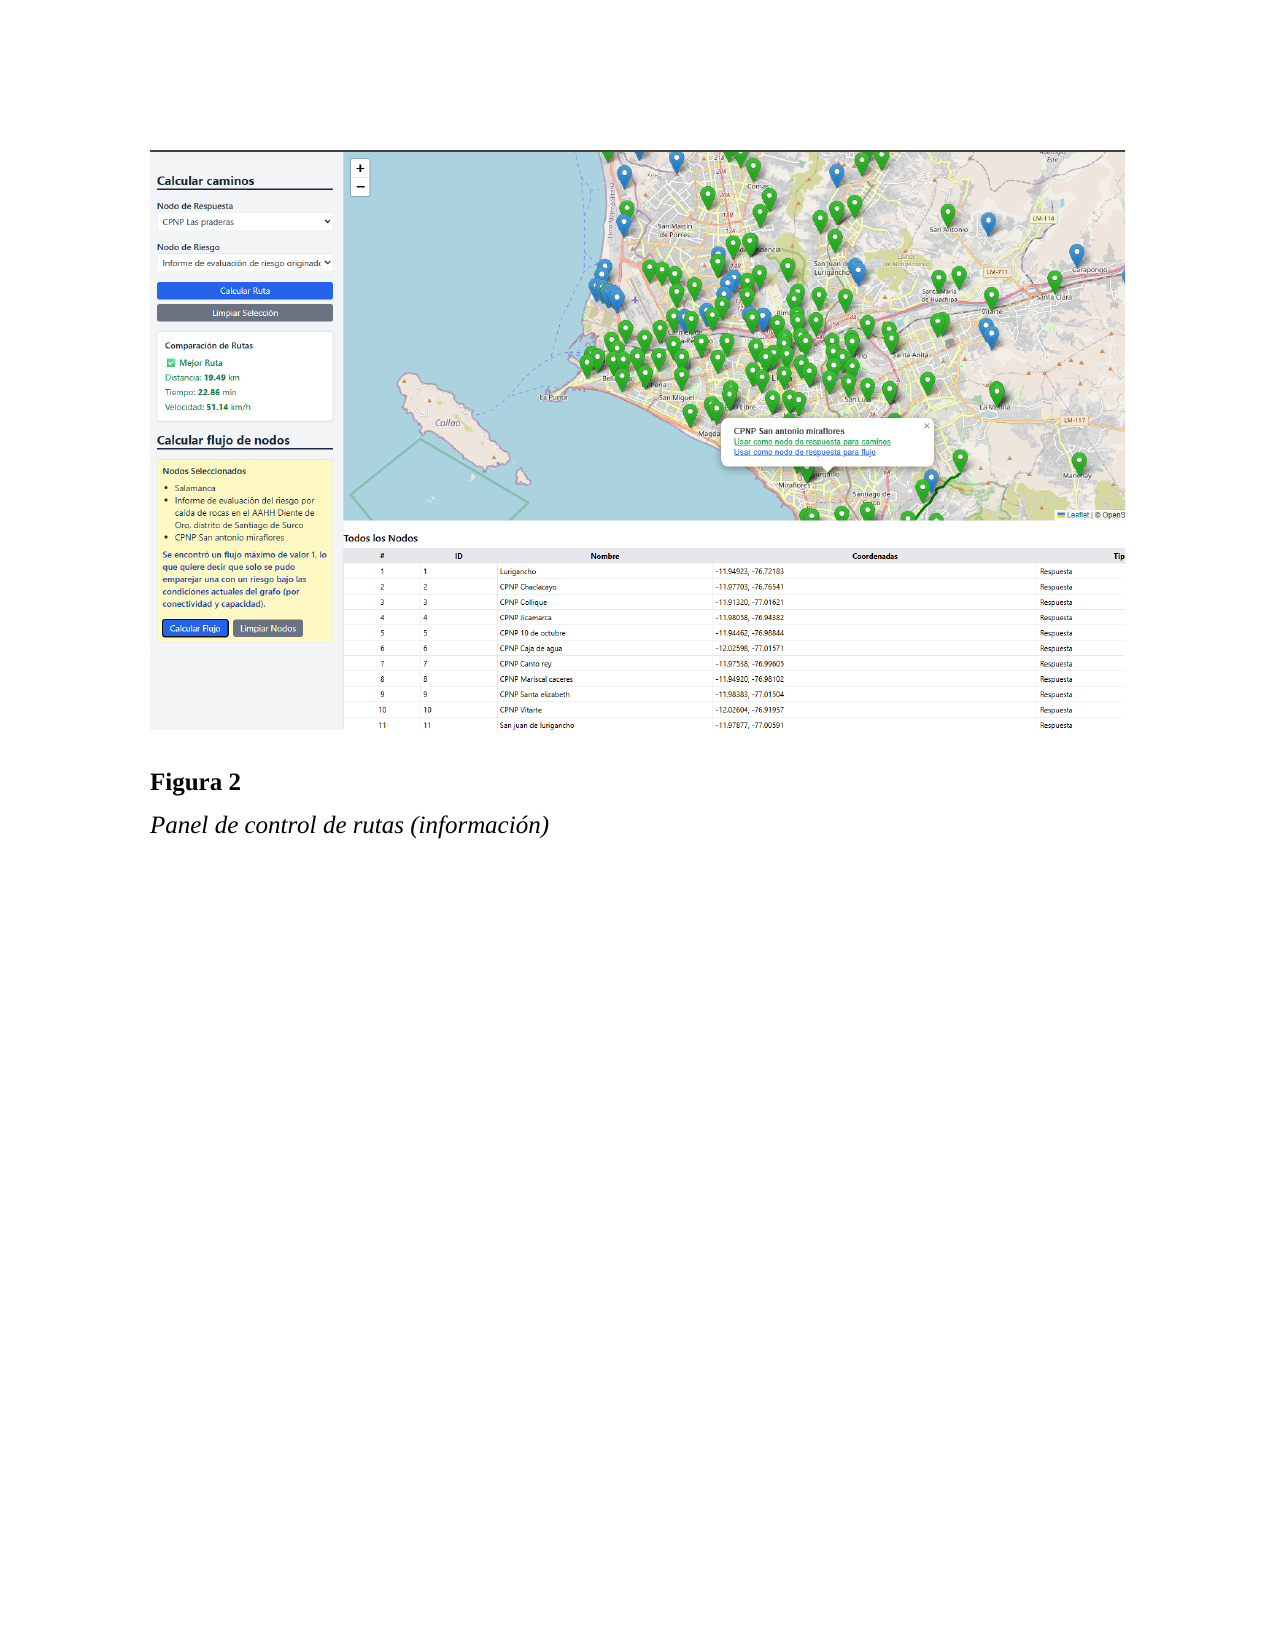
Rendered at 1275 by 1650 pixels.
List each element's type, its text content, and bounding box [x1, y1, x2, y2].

picture [150, 150, 1125, 730]
text Panel de control de rutas (información) [150, 810, 1125, 839]
subtitle Figura 2 [150, 767, 1125, 796]
